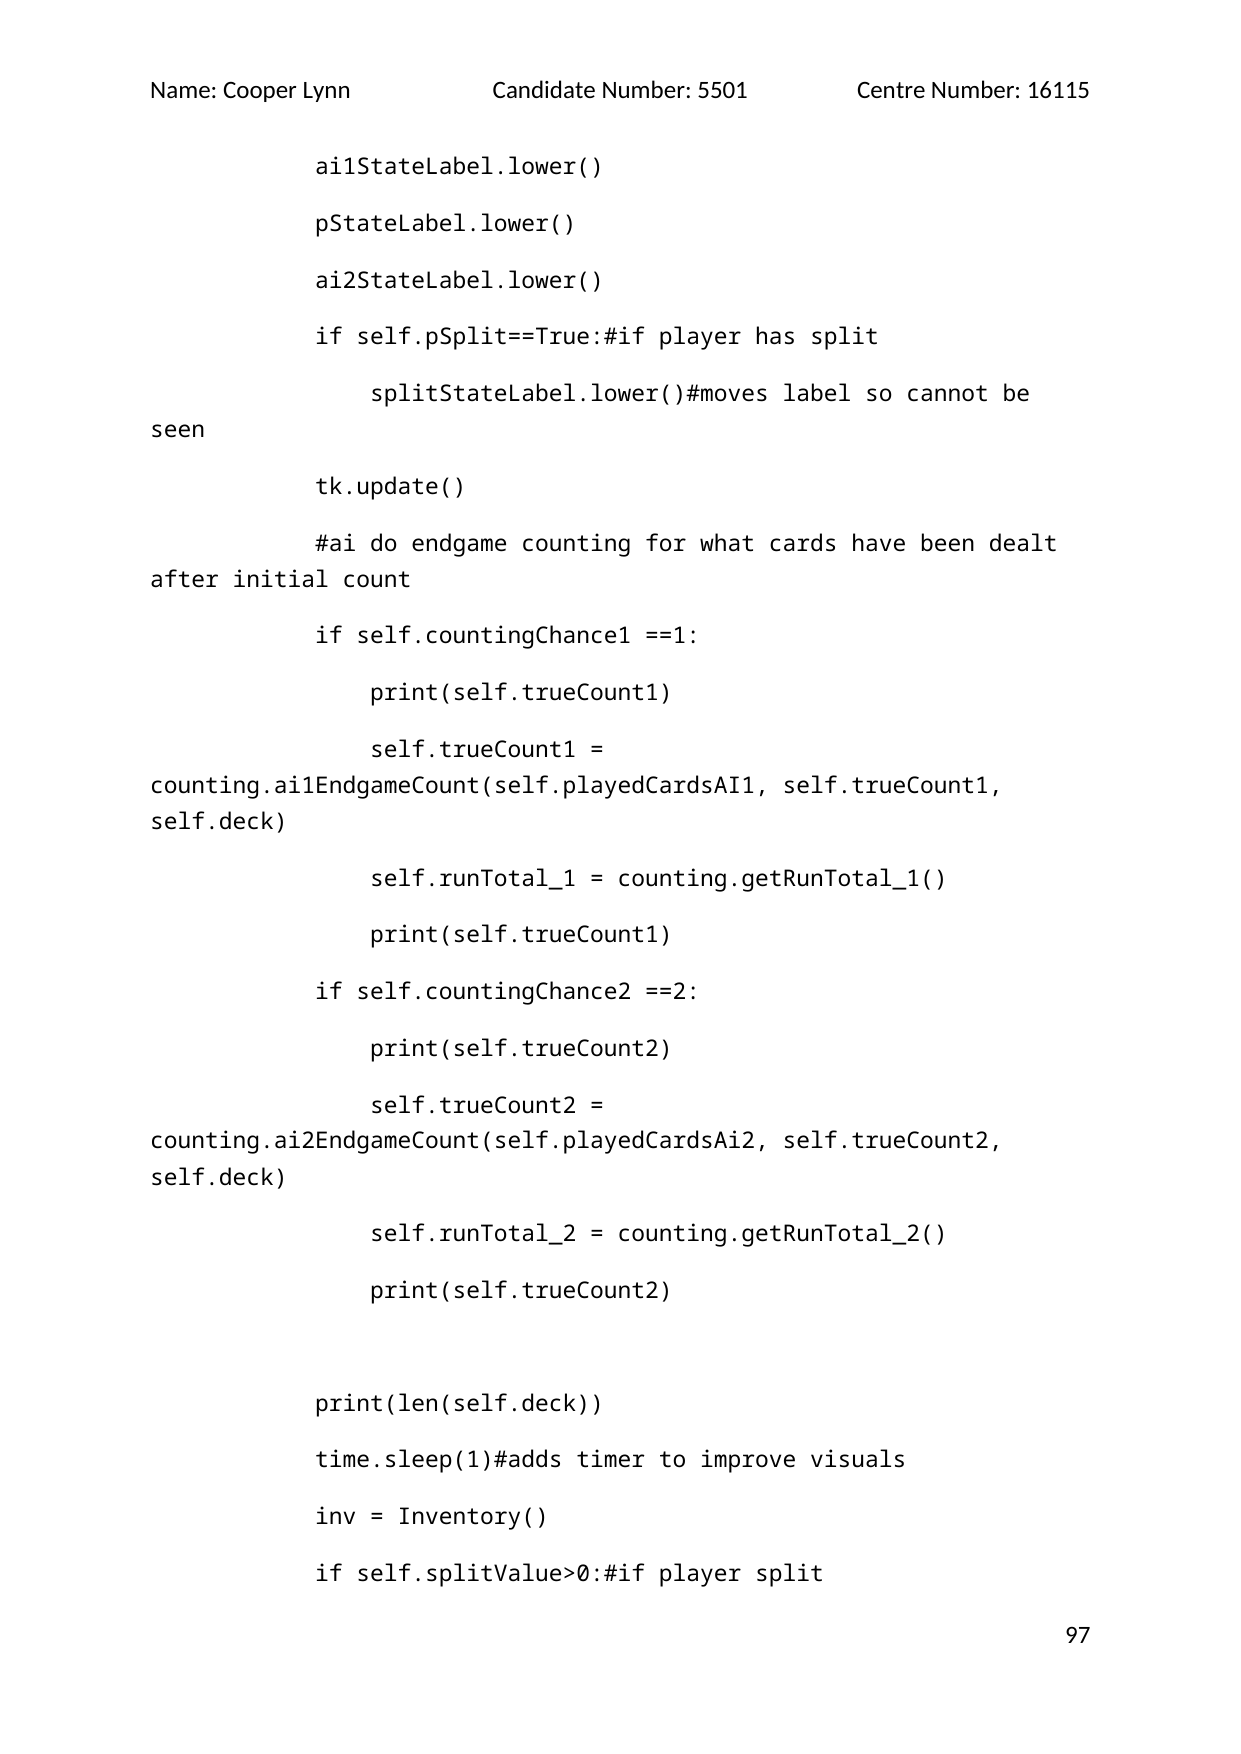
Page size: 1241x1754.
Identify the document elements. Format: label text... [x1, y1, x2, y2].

text splitStateLabel.lower()#moves label so cannot be seen [150, 377, 1090, 444]
text self.runTotal_1 = counting.getRunTotal_1() [150, 861, 1090, 893]
text ai2StateLabel.lower() [150, 263, 1090, 295]
text self.trueCount1 = counting.ai1EndgameCount(self.playedCardsAI1, self.trueCount1, self.deck) [150, 733, 1090, 836]
text time.sleep(1)#adds timer to improve visuals [150, 1443, 1090, 1474]
text self.runTotal_2 = counting.getRunTotal_2() [150, 1217, 1090, 1248]
text print(self.trueCount1) [150, 918, 1090, 949]
text tk.update() [150, 470, 1090, 501]
text ai1StateLabel.lower() [150, 150, 1090, 181]
text if self.splitValue>0:#if player split [150, 1557, 1090, 1588]
text if self.pSplit==True:#if player has split [150, 320, 1090, 352]
text if self.countingChance2 ==2: [150, 975, 1090, 1006]
text #ai do endgame counting for what cards have been dealt after initial count [150, 527, 1090, 594]
text print(self.trueCount1) [150, 676, 1090, 707]
text print(self.trueCount2) [150, 1032, 1090, 1063]
text print(self.trueCount2) [150, 1274, 1090, 1305]
text inv = Inventory() [150, 1500, 1090, 1531]
text self.trueCount2 = counting.ai2EndgameCount(self.playedCardsAi2, self.trueCount2, self.deck) [150, 1088, 1090, 1192]
text if self.countingChance1 ==1: [150, 619, 1090, 651]
text pStateLabel.lower() [150, 207, 1090, 238]
text print(len(self.deck)) [150, 1387, 1090, 1418]
